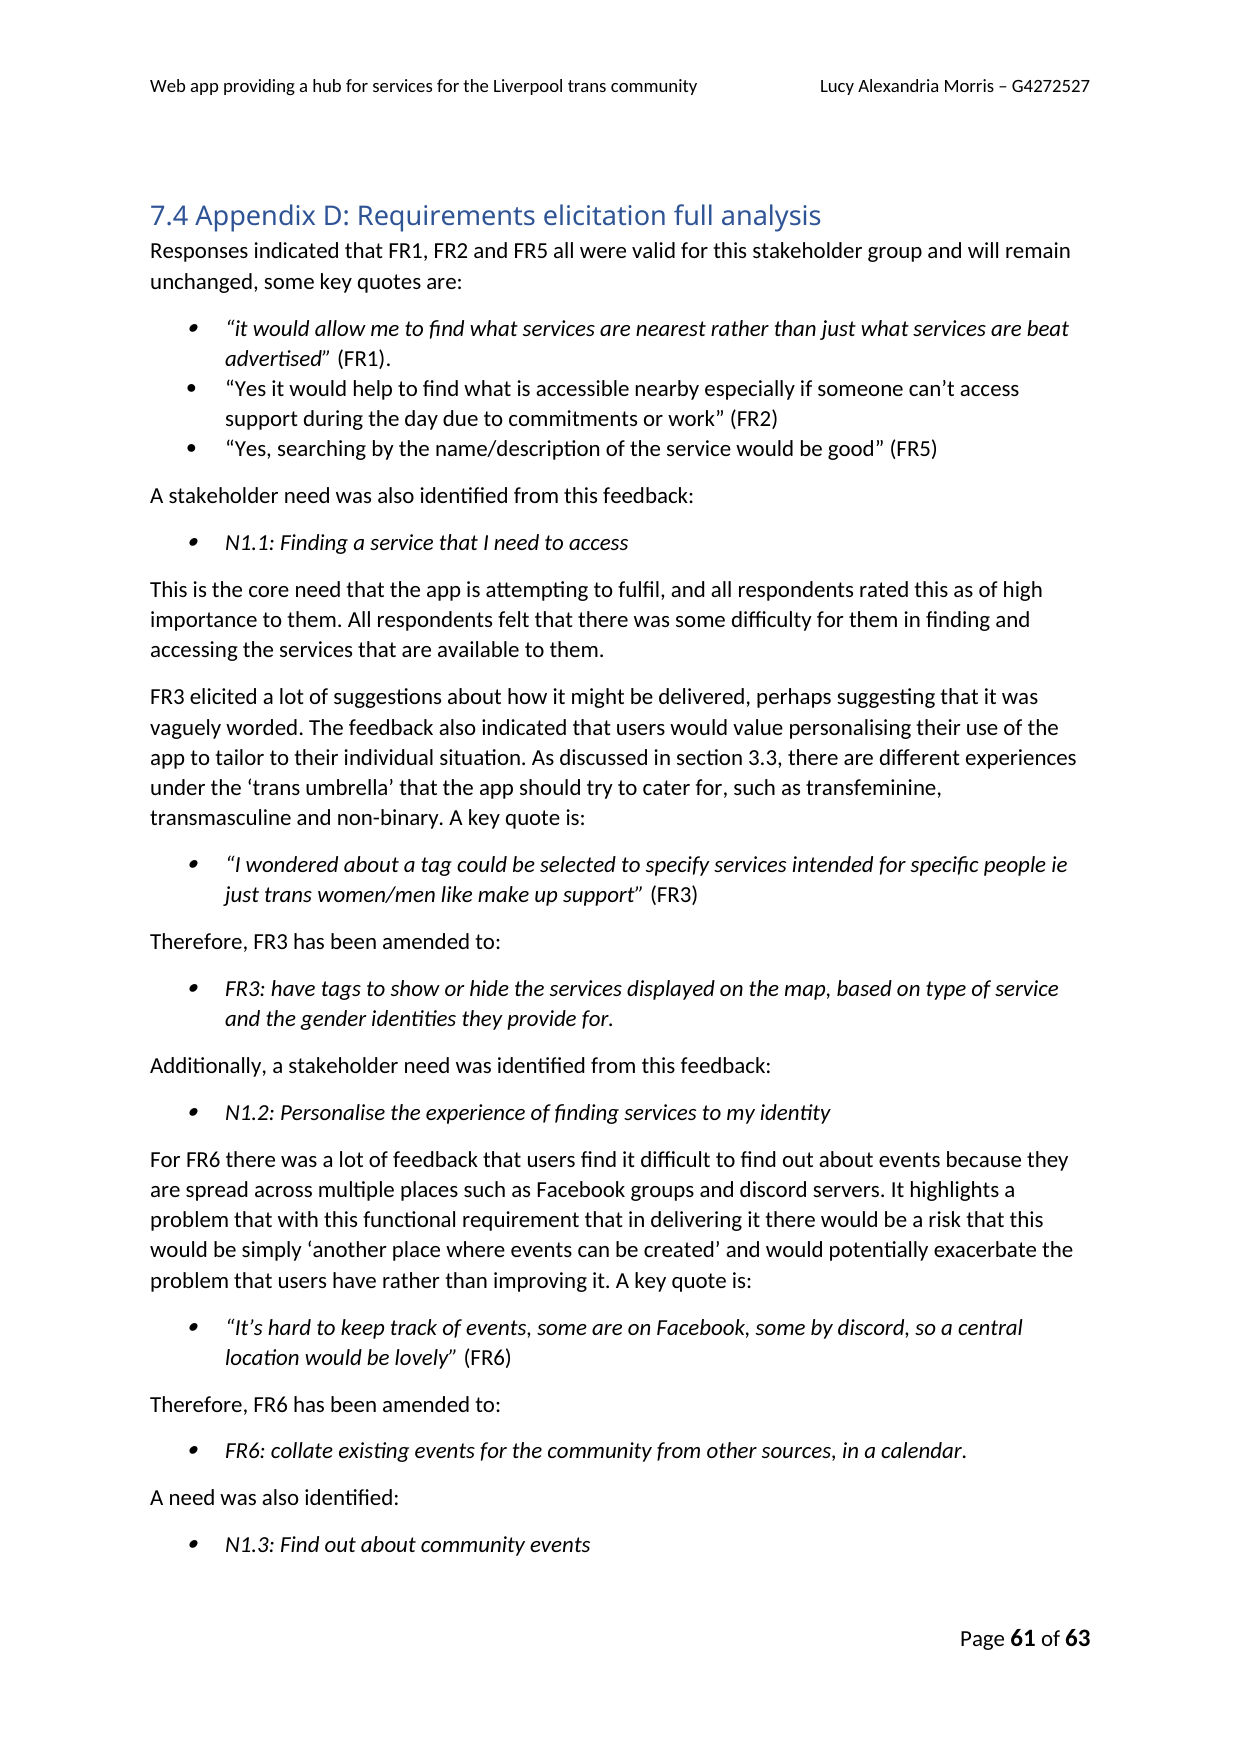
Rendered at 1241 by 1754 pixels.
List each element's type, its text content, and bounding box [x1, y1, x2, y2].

list FR6: collate existing events for the community from other sources, in a calendar. [187, 1437, 1090, 1465]
text This is the core need that the app is attempting to fulfil, and all respondents rated this as of high importance to them. All respondents felt that there was some difficulty for them in finding and accessing the services that are available to them. [150, 575, 1090, 664]
list “It’s hard to keep track of events, some are on Facebook, some by discord, so a central location would be lovely” (FR6) [187, 1313, 1090, 1371]
list “Yes it would help to find what is accessible nearby especially if someone can’t access support during the day due to commitments or work” (FR2) [187, 374, 1090, 432]
text For FR6 there was a lot of feedback that users find it difficult to find out about events because they are spread across multiple places such as Facebook groups and discord servers. It highlights a problem that with this functional requirement that in delivering it there would be a risk that this would be simply ‘another place where events can be created’ and would potentially exacerbate the problem that users have rather than improving it. A key quote is: [150, 1145, 1090, 1294]
list N1.2: Personalise the experience of finding services to my identity [187, 1098, 1090, 1126]
text Therefore, FR3 has been amended to: [150, 927, 1090, 955]
list N1.1: Finding a service that I need to access [187, 528, 1090, 556]
text Additionally, a stakeholder need was identified from this feedback: [150, 1051, 1090, 1079]
list N1.3: Find out about community events [187, 1530, 1090, 1558]
text A stakeholder need was also identified from this feedback: [150, 481, 1090, 509]
text A need was also identified: [150, 1483, 1090, 1512]
subtitle 7.4 Appendix D: Requirements elicitation full analysis [150, 197, 1090, 234]
list FR3: have tags to show or hide the services displayed on the map, based on type of service and the gender identities they provide for. [187, 974, 1090, 1032]
text Responses indicated that FR1, FR2 and FR5 all were valid for this stakeholder group and will remain unchanged, some key quotes are: [150, 237, 1090, 295]
text Therefore, FR6 has been amended to: [150, 1390, 1090, 1418]
text FR3 elicited a lot of suggestions about how it might be delivered, perhaps suggesting that it was vaguely worded. The feedback also indicated that users would value personalising their use of the app to tailor to their individual situation. As discussed in section 3.3, there are different experiences under the ‘trans umbrella’ that the app should try to cater for, such as transfeminine, transmasculine and non-binary. A key quote is: [150, 682, 1090, 831]
list “Yes, searching by the name/description of the service would be good” (FR5) [187, 434, 1090, 463]
list “I wondered about a tag could be selected to specify services intended for specific people ie just trans women/men like make up support” (FR3) [187, 850, 1090, 908]
list “it would allow me to find what services are nearest rather than just what services are beat advertised” (FR1). [187, 314, 1090, 372]
